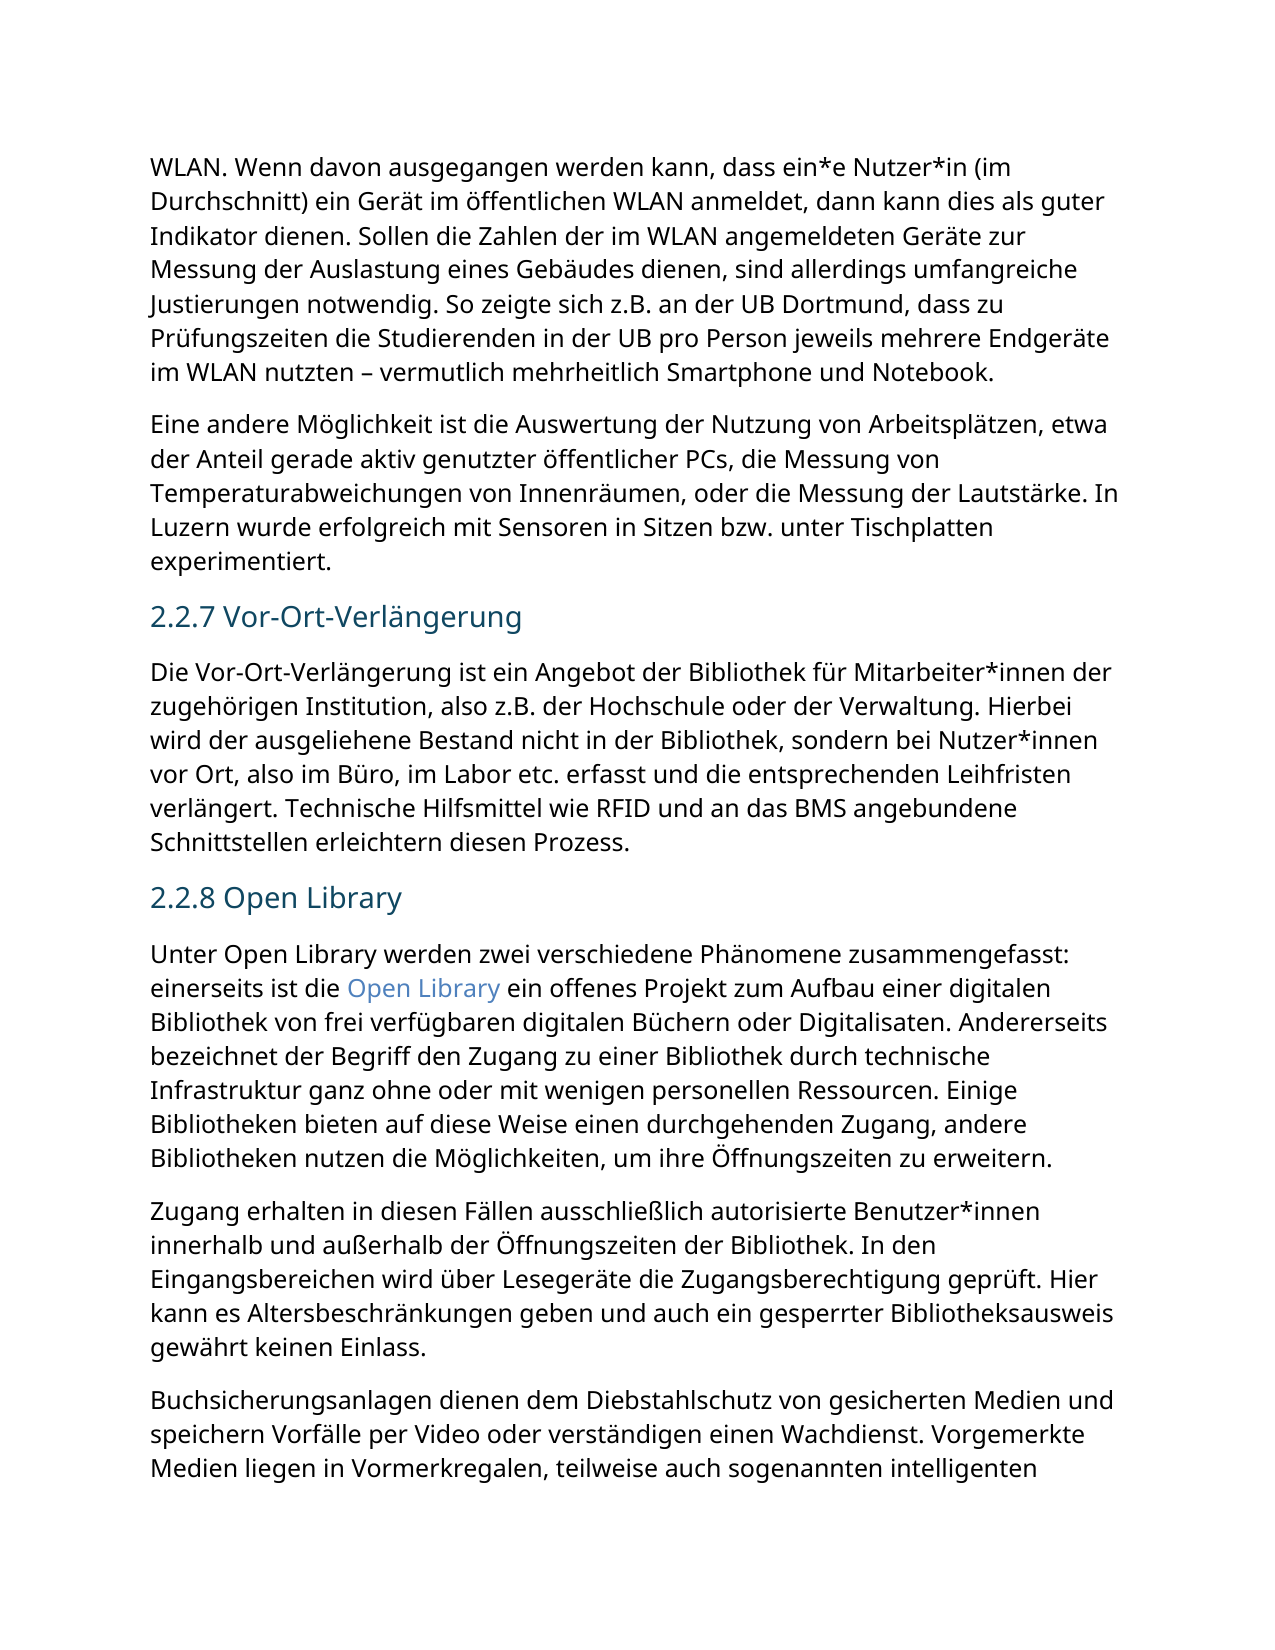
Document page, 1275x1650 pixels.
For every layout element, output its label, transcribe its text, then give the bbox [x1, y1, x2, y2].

text Die Vor-Ort-Verlängerung ist ein Angebot der Bibliothek für Mitarbeiter*innen der zugehörigen Institution, also z.B. der Hochschule oder der Verwaltung. Hierbei wird der ausgeliehene Bestand nicht in der Bibliothek, sondern bei Nutzer*innen vor Ort, also im Büro, im Labor etc. erfasst und die entsprechenden Leihfristen verlängert. Technische Hilfsmittel wie RFID und an das BMS angebundene Schnittstellen erleichtern diesen Prozess. [150, 655, 1125, 859]
subtitle 2.2.7 Vor-Ort-Verlängerung [150, 596, 1125, 636]
subtitle 2.2.8 Open Library [150, 878, 1125, 917]
text Zugang erhalten in diesen Fällen ausschließlich autorisierte Benutzer*innen innerhalb und außerhalb der Öffnungszeiten der Bibliothek. In den Eingangsbereichen wird über Lesegeräte die Zugangsberechtigung geprüft. Hier kann es Altersbeschränkungen geben und auch ein gesperrter Bibliotheksausweis gewährt keinen Einlass. [150, 1193, 1125, 1364]
text Unter Open Library werden zwei verschiedene Phänomene zusammengefasst: einerseits ist die Open Library ein offenes Projekt zum Aufbau einer digitalen Bibliothek von frei verfügbaren digitalen Büchern oder Digitalisaten. Andererseits bezeichnet der Begriff den Zugang zu einer Bibliothek durch technische Infrastruktur ganz ohne oder mit wenigen personellen Ressourcen. Einige Bibliotheken bieten auf diese Weise einen durchgehenden Zugang, andere Bibliotheken nutzen die Möglichkeiten, um ihre Öffnungszeiten zu erweitern. [150, 936, 1125, 1175]
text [150, 150, 1125, 388]
text Eine andere Möglichkeit ist die Auswertung der Nutzung von Arbeitsplätzen, etwa der Anteil gerade aktiv genutzter öffentlicher PCs, die Messung von Temperaturabweichungen von Innenräumen, oder die Messung der Lautstärke. In Luzern wurde erfolgreich mit Sensoren in Sitzen bzw. unter Tischplatten experimentiert. [150, 407, 1125, 577]
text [150, 1382, 1125, 1485]
